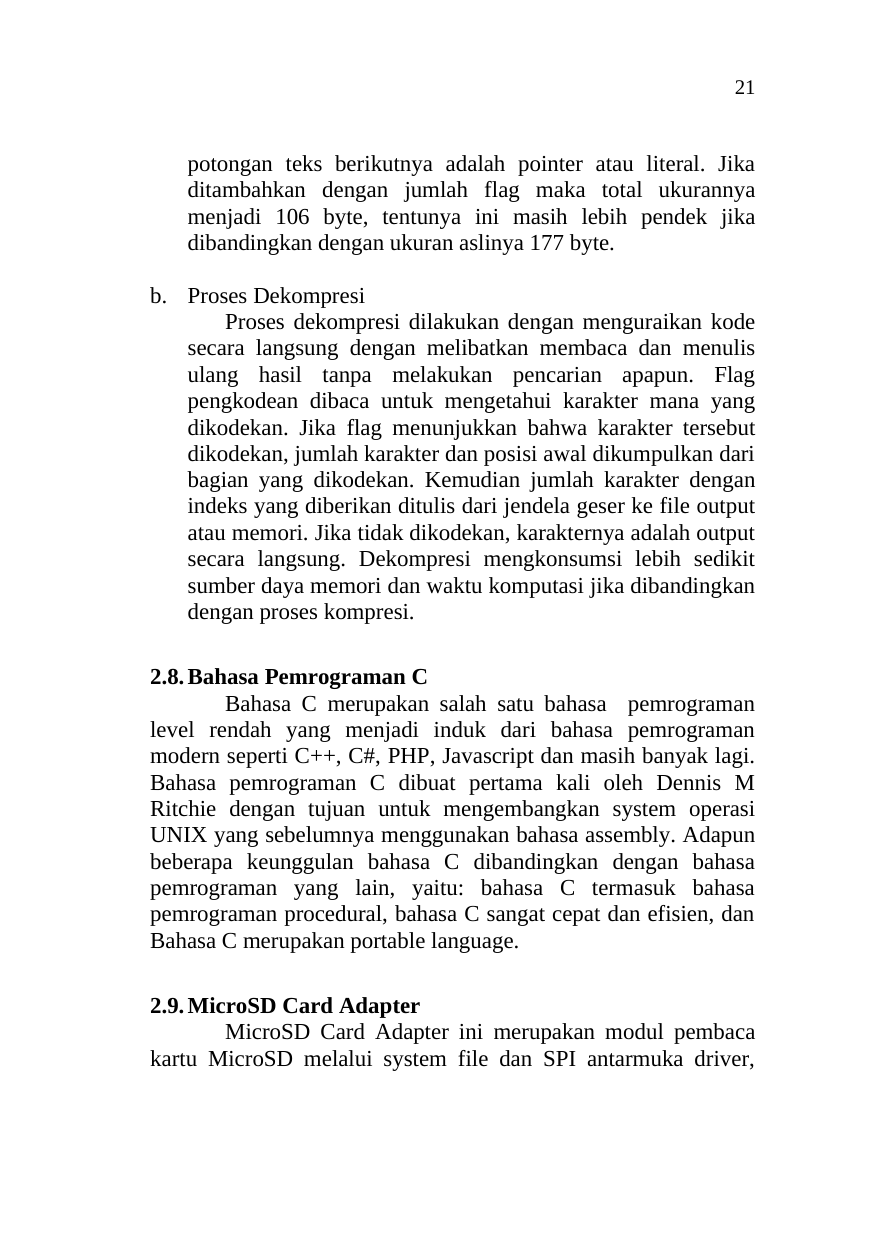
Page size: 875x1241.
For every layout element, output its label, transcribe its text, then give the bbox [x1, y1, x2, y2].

subtitle MicroSD Card Adapter [150, 992, 756, 1018]
list Proses dekompresi dilakukan dengan menguraikan kode secara langsung dengan melibatkan membaca dan menulis ulang hasil tanpa melakukan pencarian apapun. Flag pengkodean dibaca untuk mengetahui karakter mana yang dikodekan. Jika flag menunjukkan bahwa karakter tersebut dikodekan, jumlah karakter dan posisi awal dikumpulkan dari bagian yang dikodekan. Kemudian jumlah karakter dengan indeks yang diberikan ditulis dari jendela geser ke file output atau memori. Jika tidak dikodekan, karakternya adalah output secara langsung. Dekompresi mengkonsumsi lebih sedikit sumber daya memori dan waktu komputasi jika dibandingkan dengan proses kompresi. [187, 308, 756, 624]
list Proses Dekompresi [150, 282, 756, 308]
subtitle Bahasa Pemrograman C [150, 663, 756, 689]
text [150, 1018, 756, 1071]
text Bahasa C merupakan salah satu bahasa pemrograman level rendah yang menjadi induk dari bahasa pemrograman modern seperti C++, C#, PHP, Javascript dan masih banyak lagi. Bahasa pemrograman C dibuat pertama kali oleh Dennis M Ritchie dengan tujuan untuk mengembangkan system operasi UNIX yang sebelumnya menggunakan bahasa assembly. Adapun beberapa keunggulan bahasa C dibandingkan dengan bahasa pemrograman yang lain, yaitu: bahasa C termasuk bahasa pemrograman procedural, bahasa C sangat cepat dan efisien, dan Bahasa C merupakan portable language. [150, 689, 756, 953]
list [187, 150, 756, 255]
